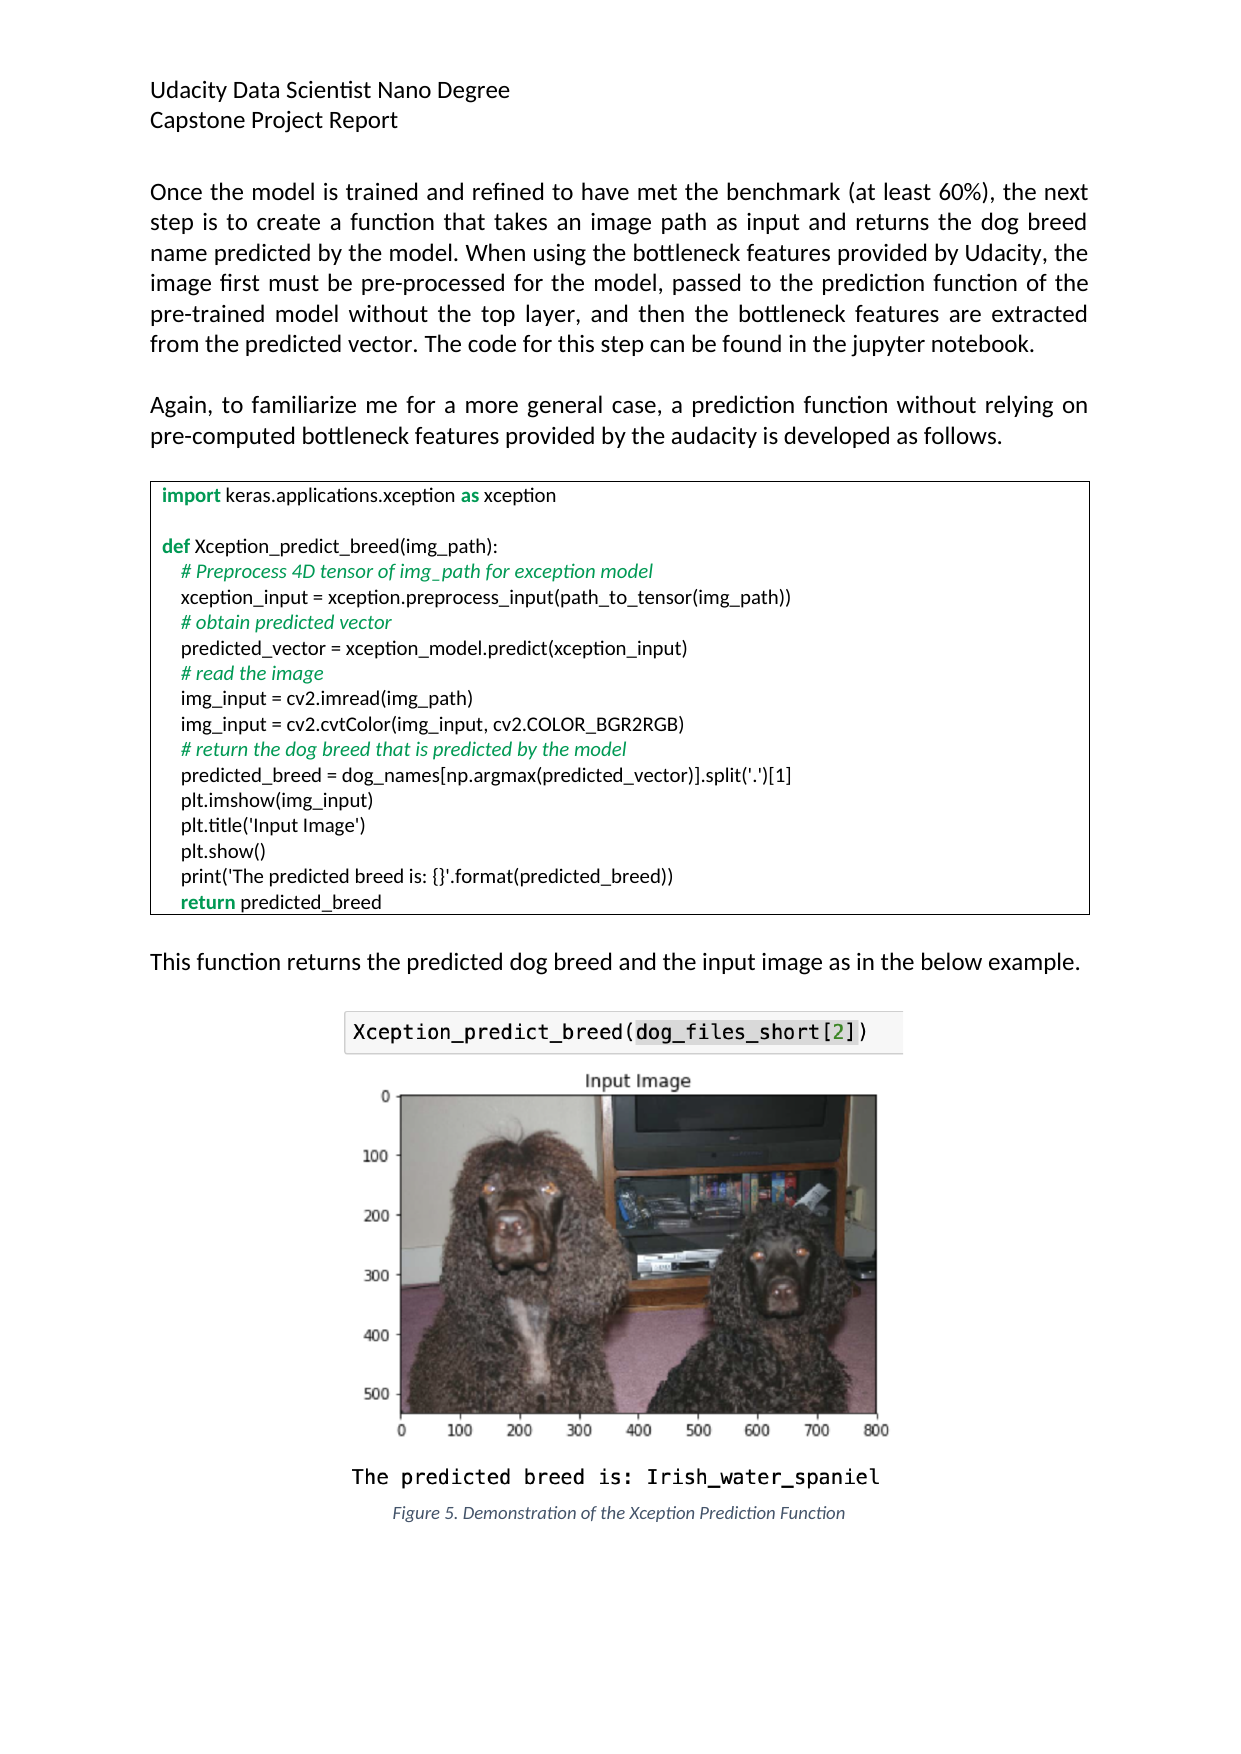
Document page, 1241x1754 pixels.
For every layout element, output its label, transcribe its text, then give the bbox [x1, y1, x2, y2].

text Again, to familiarize me for a more general case, a prediction function without relying on pre-computed bottleneck features provided by the audacity is developed as follows. [150, 389, 1090, 451]
text Once the model is trained and refined to have met the benchmark (at least 60%), the next step is to create a function that takes an image path as input and returns the dog breed name predicted by the model. When using the bottleneck features provided by Udacity, the image first must be pre-processed for the model, passed to the prediction function of the pre-trained model without the top layer, and then the bottleneck features are extracted from the predicted vector. The code for this step can be found in the jupyter notebook. [150, 176, 1090, 359]
table_header import keras.applications.xception as xception def Xception_predict_breed(img_path): # Preprocess 4D tensor of img_path for exception model xception_input = xception.preprocess_input(path_to_tensor(img_path)) # obtain predicted vector predicted_vector = xception_model.predict(xception_input) # read the image img_input = cv2.imread(img_path) img_input = cv2.cvtColor(img_input, cv2.COLOR_BGR2RGB) # return the dog breed that is predicted by the model predicted_breed = dog_names[np.argmax(predicted_vector)].split('.')[1] plt.imshow(img_input) plt.title('Input Image') plt.show() print('The predicted breed is: {}'.format(predicted_breed)) return predicted_breed [151, 482, 1089, 914]
picture [337, 1006, 904, 1502]
text Figure 5. Demonstration of the Xception Prediction Function [150, 1502, 1090, 1524]
text This function returns the predicted dog breed and the input image as in the below example. [150, 946, 1090, 976]
